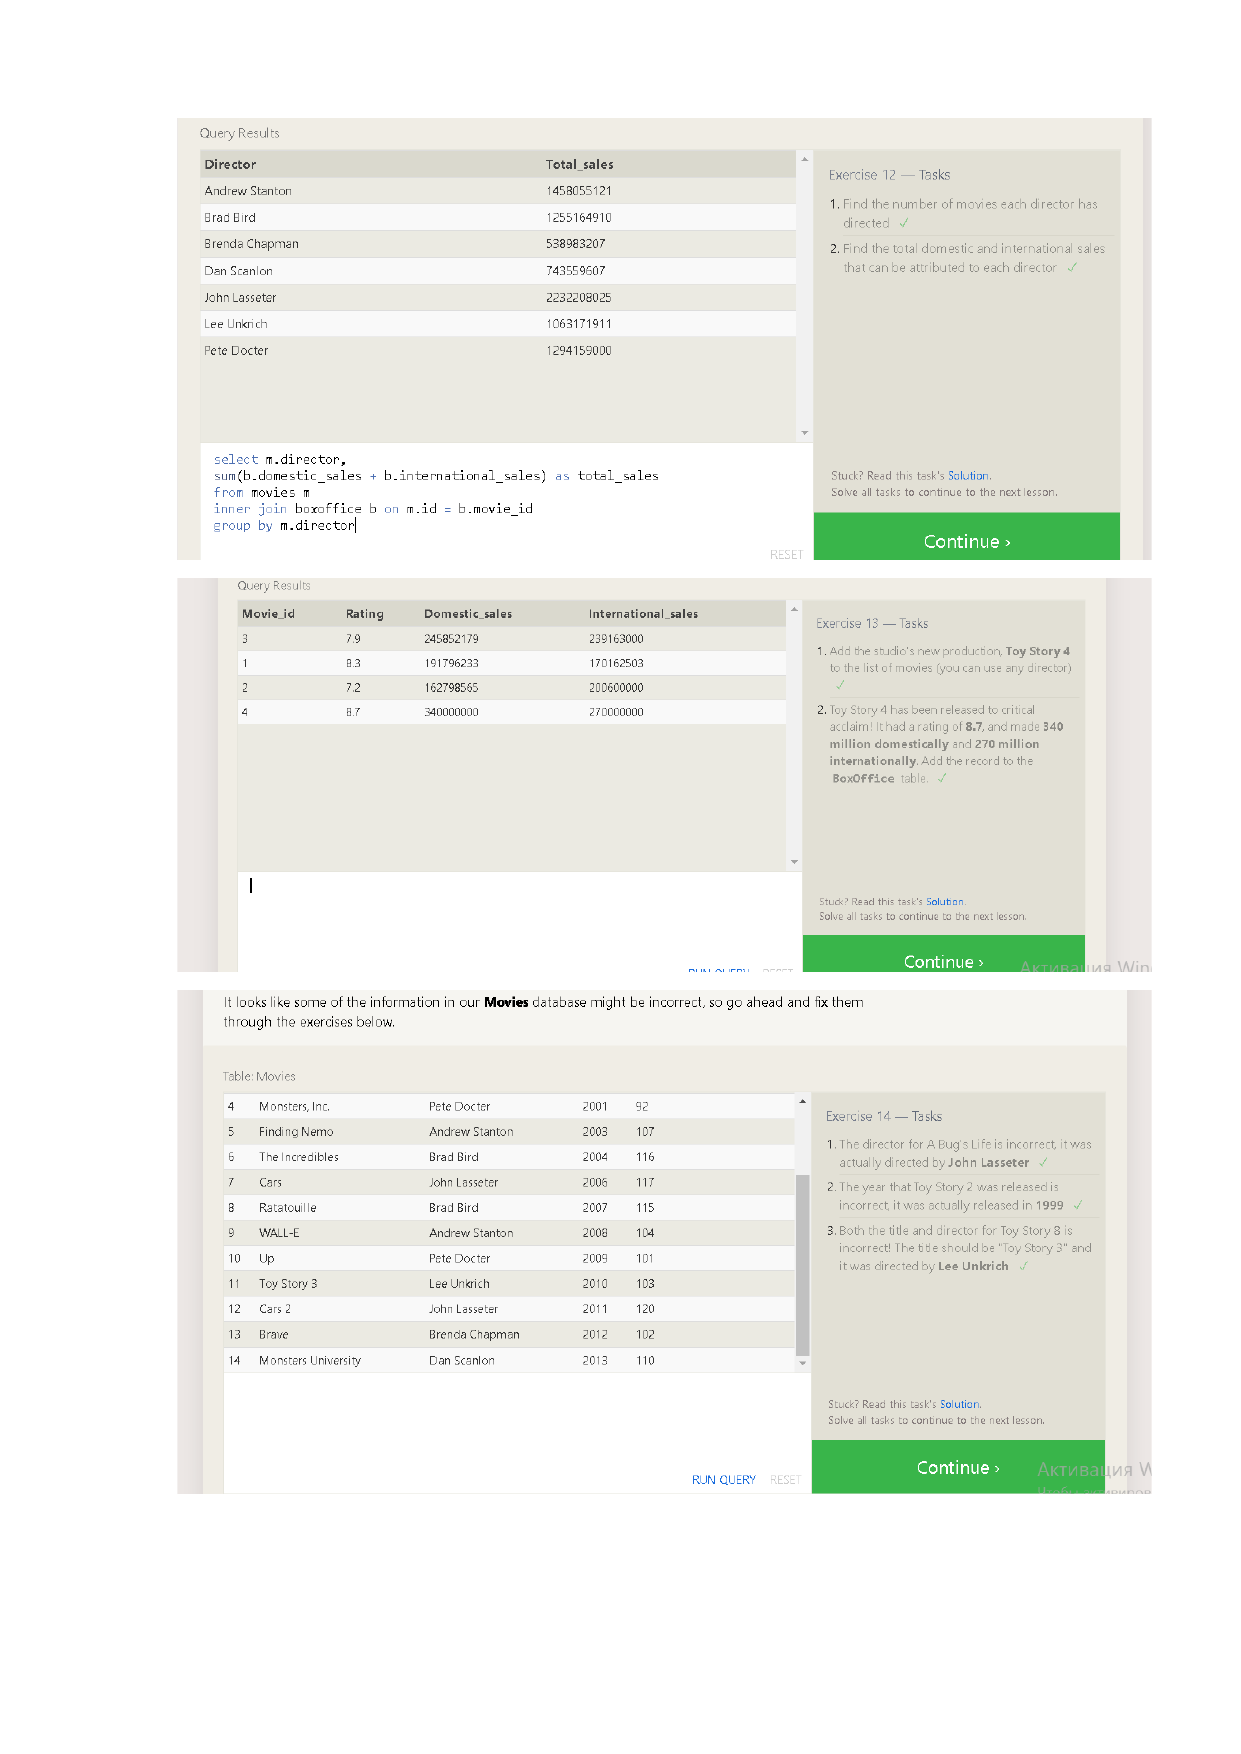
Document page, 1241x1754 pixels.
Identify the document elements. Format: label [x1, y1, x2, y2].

picture [177, 118, 1152, 560]
picture [177, 578, 1152, 972]
picture [177, 990, 1152, 1494]
